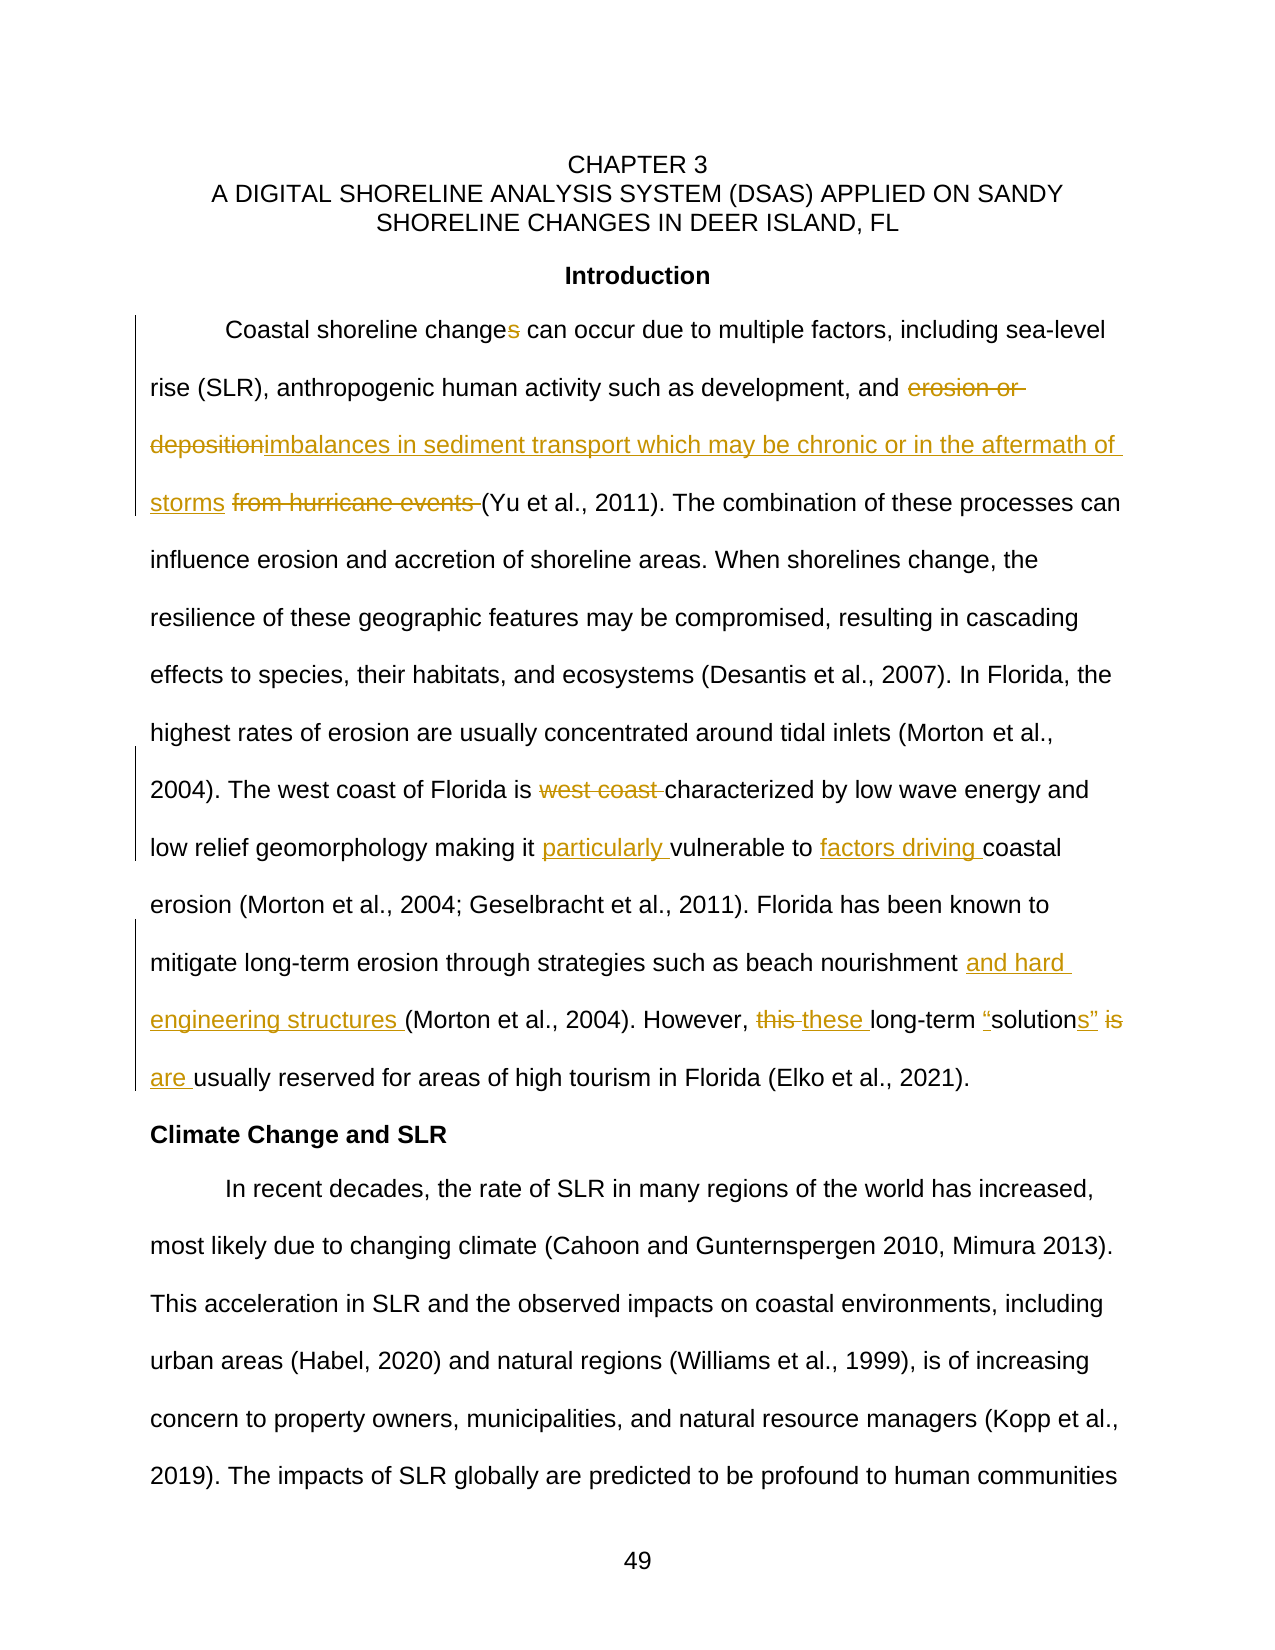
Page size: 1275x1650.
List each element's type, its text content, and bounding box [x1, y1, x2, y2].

text CHAPTER 3 [150, 150, 1125, 179]
text Coastal shoreline change can occur due to multiple factors, including sea-level rise (SLR), anthropogenic human activity such as development, and (Yu et al., 2011). The combination of these processes can influence erosion and accretion of shoreline areas. When shorelines change, the resilience of these geographic features may be compromised, resulting in cascading effects to species, their habitats, and ecosystems (Desantis et al., 2007). In Florida, the highest rates of erosion are usually concentrated around tidal inlets (Morton et al., 2004). The west coast of Florida is characterized by low wave energy and low relief geomorphology making it vulnerable to coastal erosion (Morton et al., 2004; Geselbracht et al., 2011). Florida has been known to mitigate long-term erosion through strategies such as beach nourishment (Morton et al., 2004). However, long-term solution usually reserved for areas of high tourism in Florida (Elko et al., 2021). [150, 315, 1125, 1091]
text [150, 1174, 1125, 1490]
title A DIGITAL SHORELINE ANALYSIS SYSTEM (DSAS) APPLIED ON SANDY SHORELINE CHANGES IN DEER ISLAND, FL [150, 179, 1125, 236]
subtitle Climate Change and SLR [150, 1120, 1125, 1149]
subtitle Introduction [150, 261, 1125, 290]
